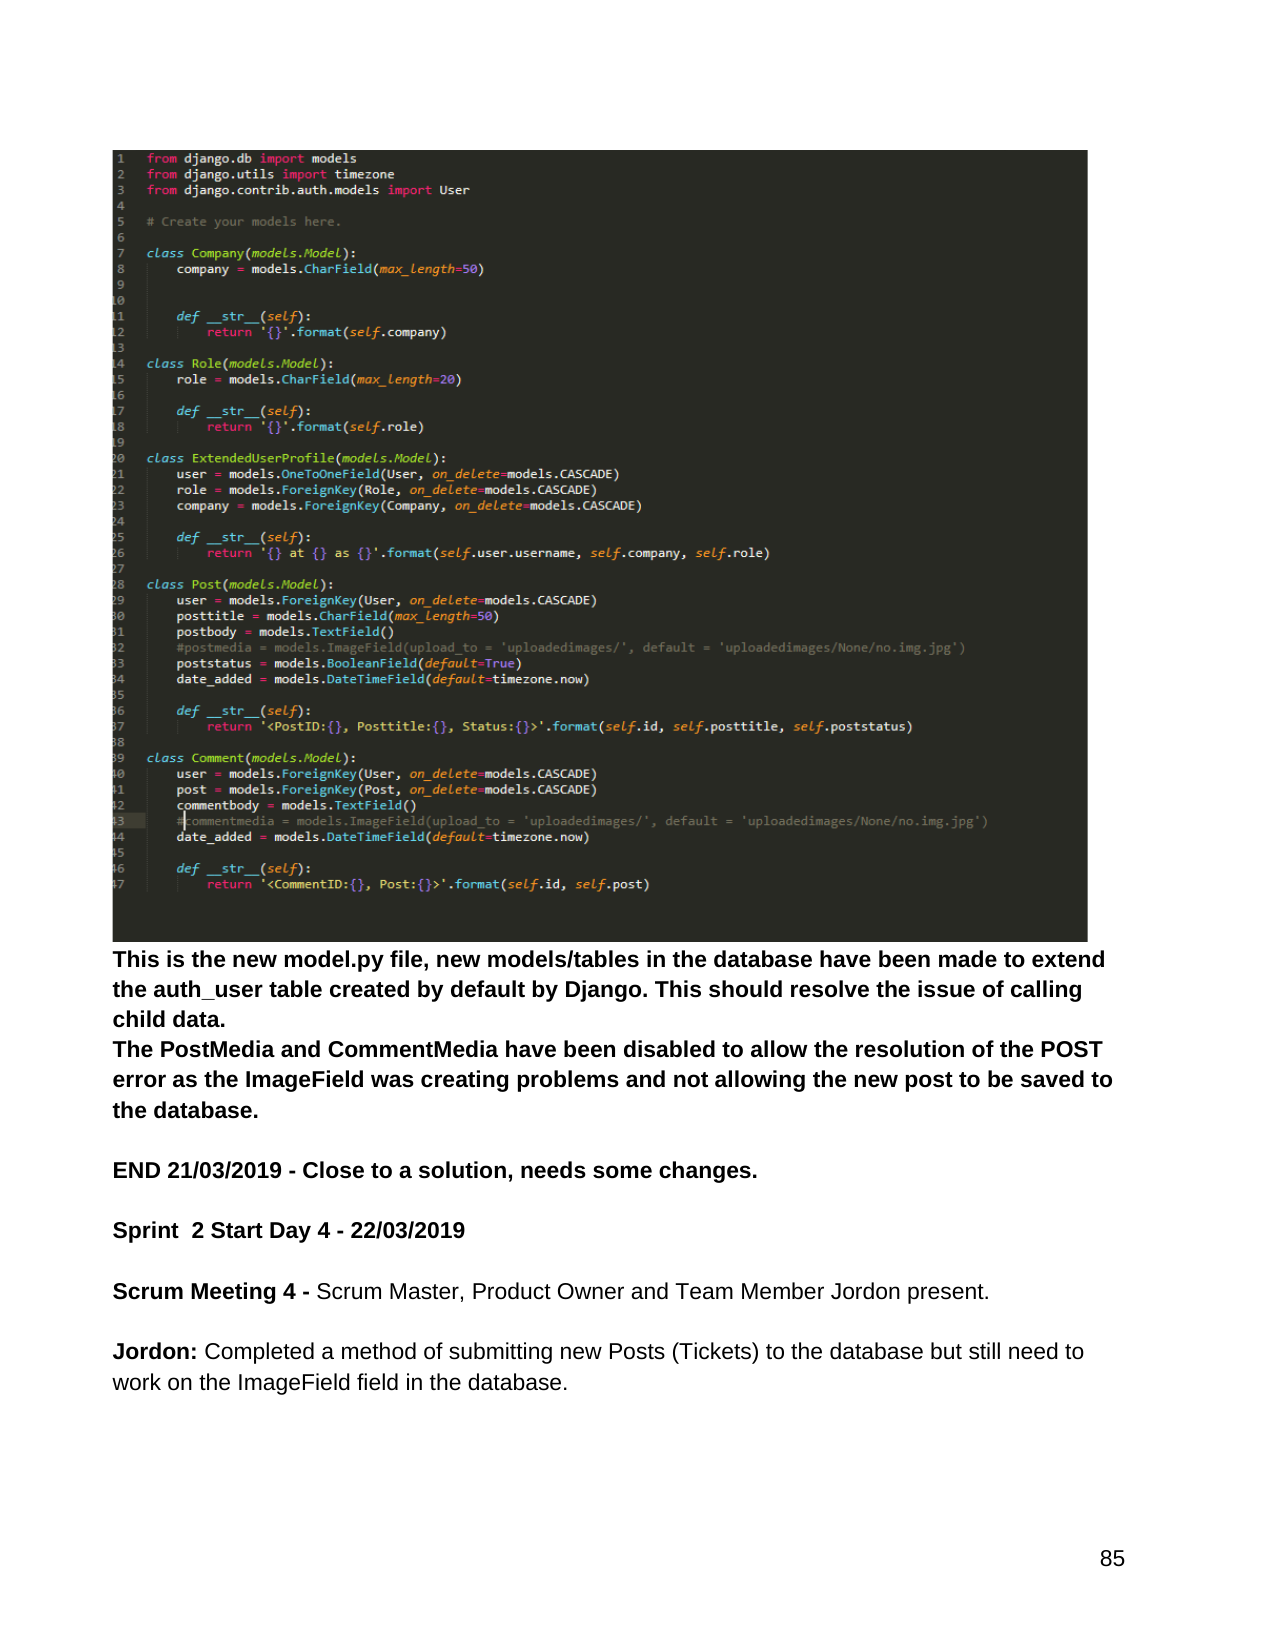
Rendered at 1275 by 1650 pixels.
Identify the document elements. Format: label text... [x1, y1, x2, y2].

text Scrum Meeting 4 - Scrum Master, Product Owner and Team Member Jordon present. [112, 1278, 1125, 1304]
text This is the new model.py file, new models/tables in the database have been made to extend the auth_user table created by default by Django. This should resolve the issue of calling child data. [112, 946, 1125, 1032]
text Sprint 2 Start Day 4 - 22/03/2019 [112, 1217, 1125, 1244]
text END 21/03/2019 - Close to a solution, needs some changes. [112, 1157, 1125, 1183]
text The PostMedia and CommentMedia have been disabled to allow the resolution of the POST error as the ImageField was creating problems and not allowing the new post to be saved to the database. [112, 1036, 1125, 1123]
text Jordon: Completed a method of submitting new Posts (Tickets) to the database but still need to work on the ImageField field in the database. [112, 1338, 1125, 1395]
picture [112, 150, 1088, 942]
